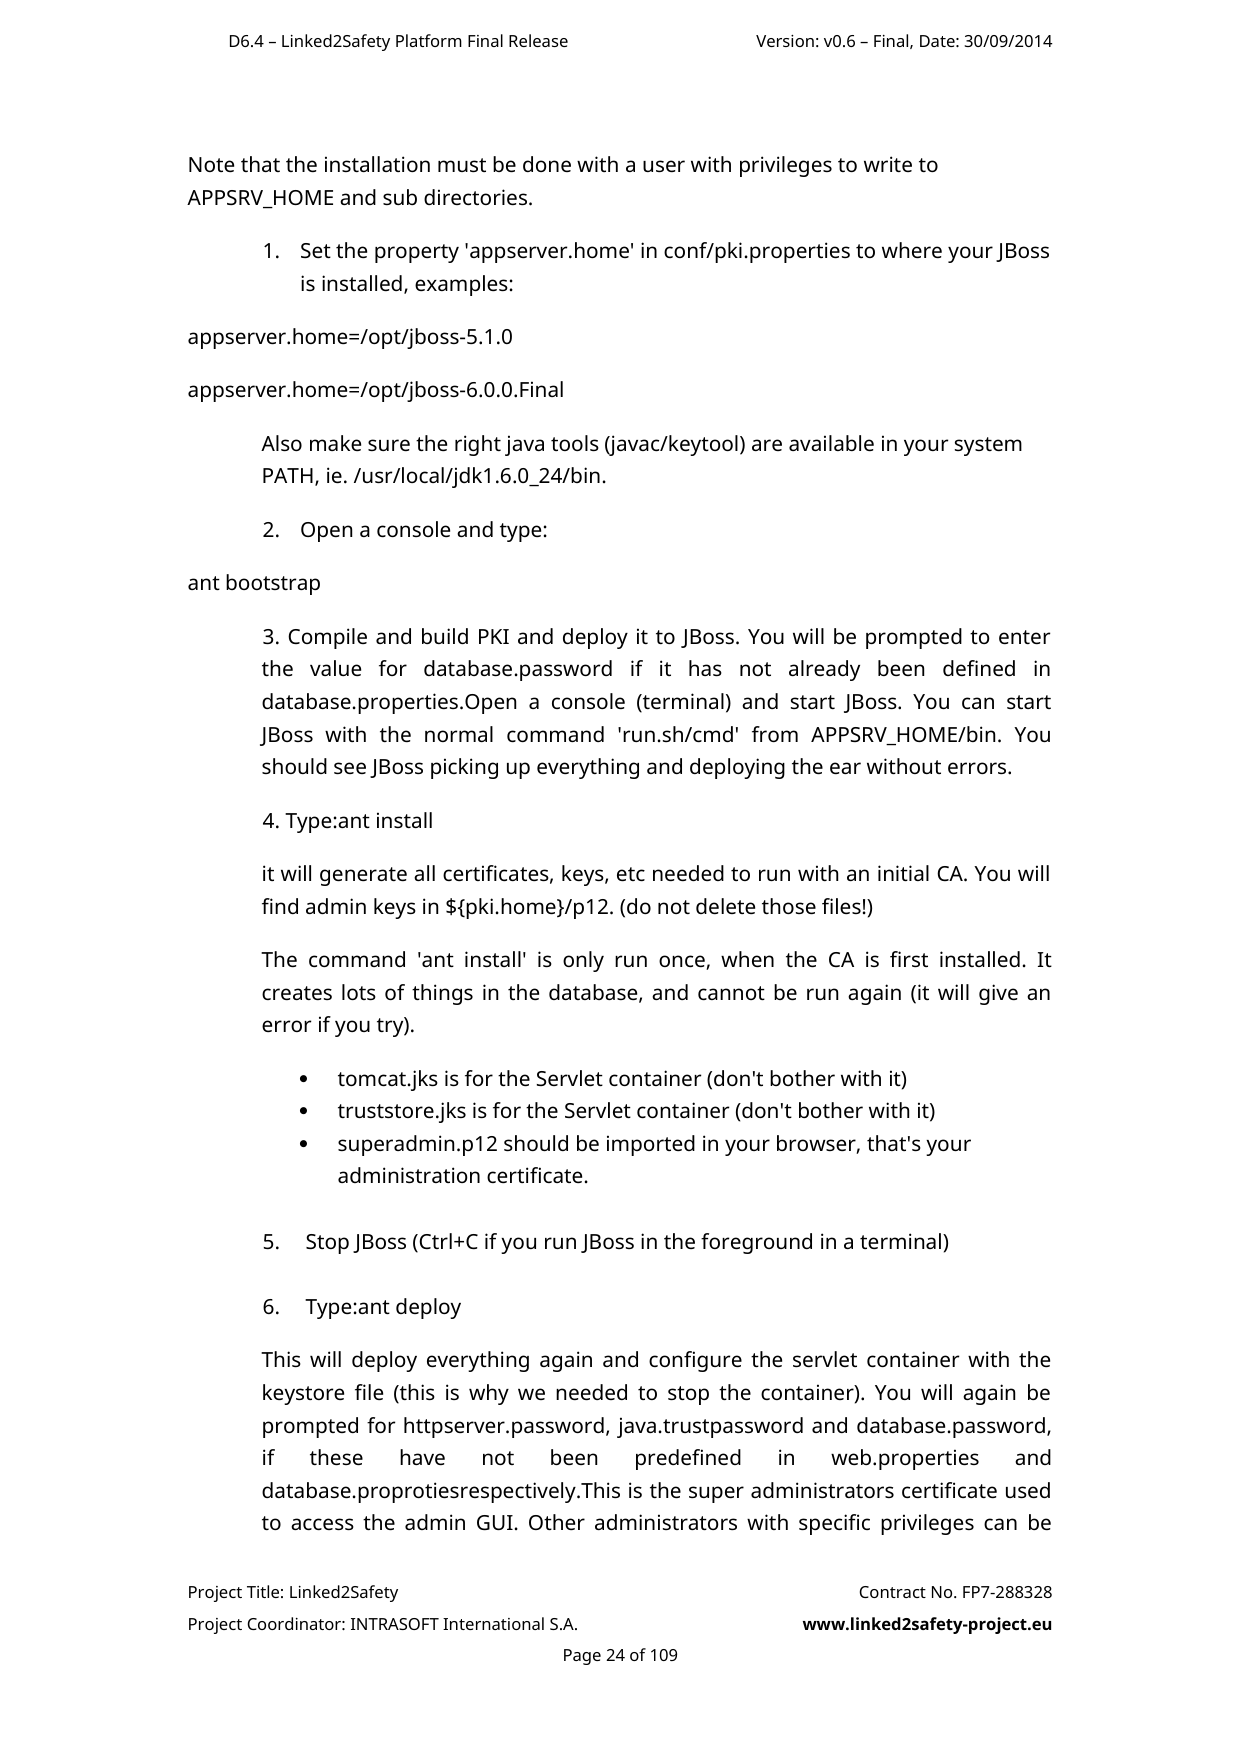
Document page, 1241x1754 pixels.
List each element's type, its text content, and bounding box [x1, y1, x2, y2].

list Set the property 'appserver.home' in conf/pki.properties to where your JBoss is installed, examples: [262, 236, 1053, 297]
text The command 'ant install' is only run once, when the CA is first installed. It creates lots of things in the database, and cannot be run again (it will give an error if you try). [261, 945, 1053, 1039]
list superadmin.p12 should be imported in your browser, that's your administration certificate. [300, 1129, 1053, 1190]
text it will generate all certificates, keys, etc needed to run with an initial CA. You will find admin keys in ${pki.home}/p12. (do not delete those files!) [261, 859, 1053, 920]
list Open a console and type: [262, 515, 1053, 543]
list Stop JBoss (Ctrl+C if you run JBoss in the foreground in a terminal) [262, 1227, 1053, 1255]
text appserver.home=/opt/jboss-5.1.0 [187, 322, 1053, 351]
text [261, 1346, 1053, 1537]
text Note that the installation must be done with a user with privileges to write to APPSRV_HOME and sub directories. [187, 150, 1053, 211]
list Type:ant deploy [262, 1292, 1053, 1321]
text Also make sure the right java tools (javac/keytool) are available in your system PATH, ie. /usr/local/jdk1.6.0_24/bin. [261, 429, 1053, 490]
text 3. Compile and build PKI and deploy it to JBoss. You will be prompted to enter the value for database.password if it has not already been defined in database.properties.Open a console (terminal) and start JBoss. You can start JBoss with the normal command 'run.sh/cmd' from APPSRV_HOME/bin. You should see JBoss picking up everything and deploying the ear without errors. [261, 622, 1053, 781]
list tomcat.jks is for the Servlet container (don't bother with it) [300, 1064, 1053, 1092]
text appserver.home=/opt/jboss-6.0.0.Final [187, 376, 1053, 404]
text ant bootstrap [187, 568, 1053, 597]
list truststore.jks is for the Servlet container (don't bother with it) [300, 1096, 1053, 1125]
text 4. Type:ant install [187, 806, 1053, 834]
